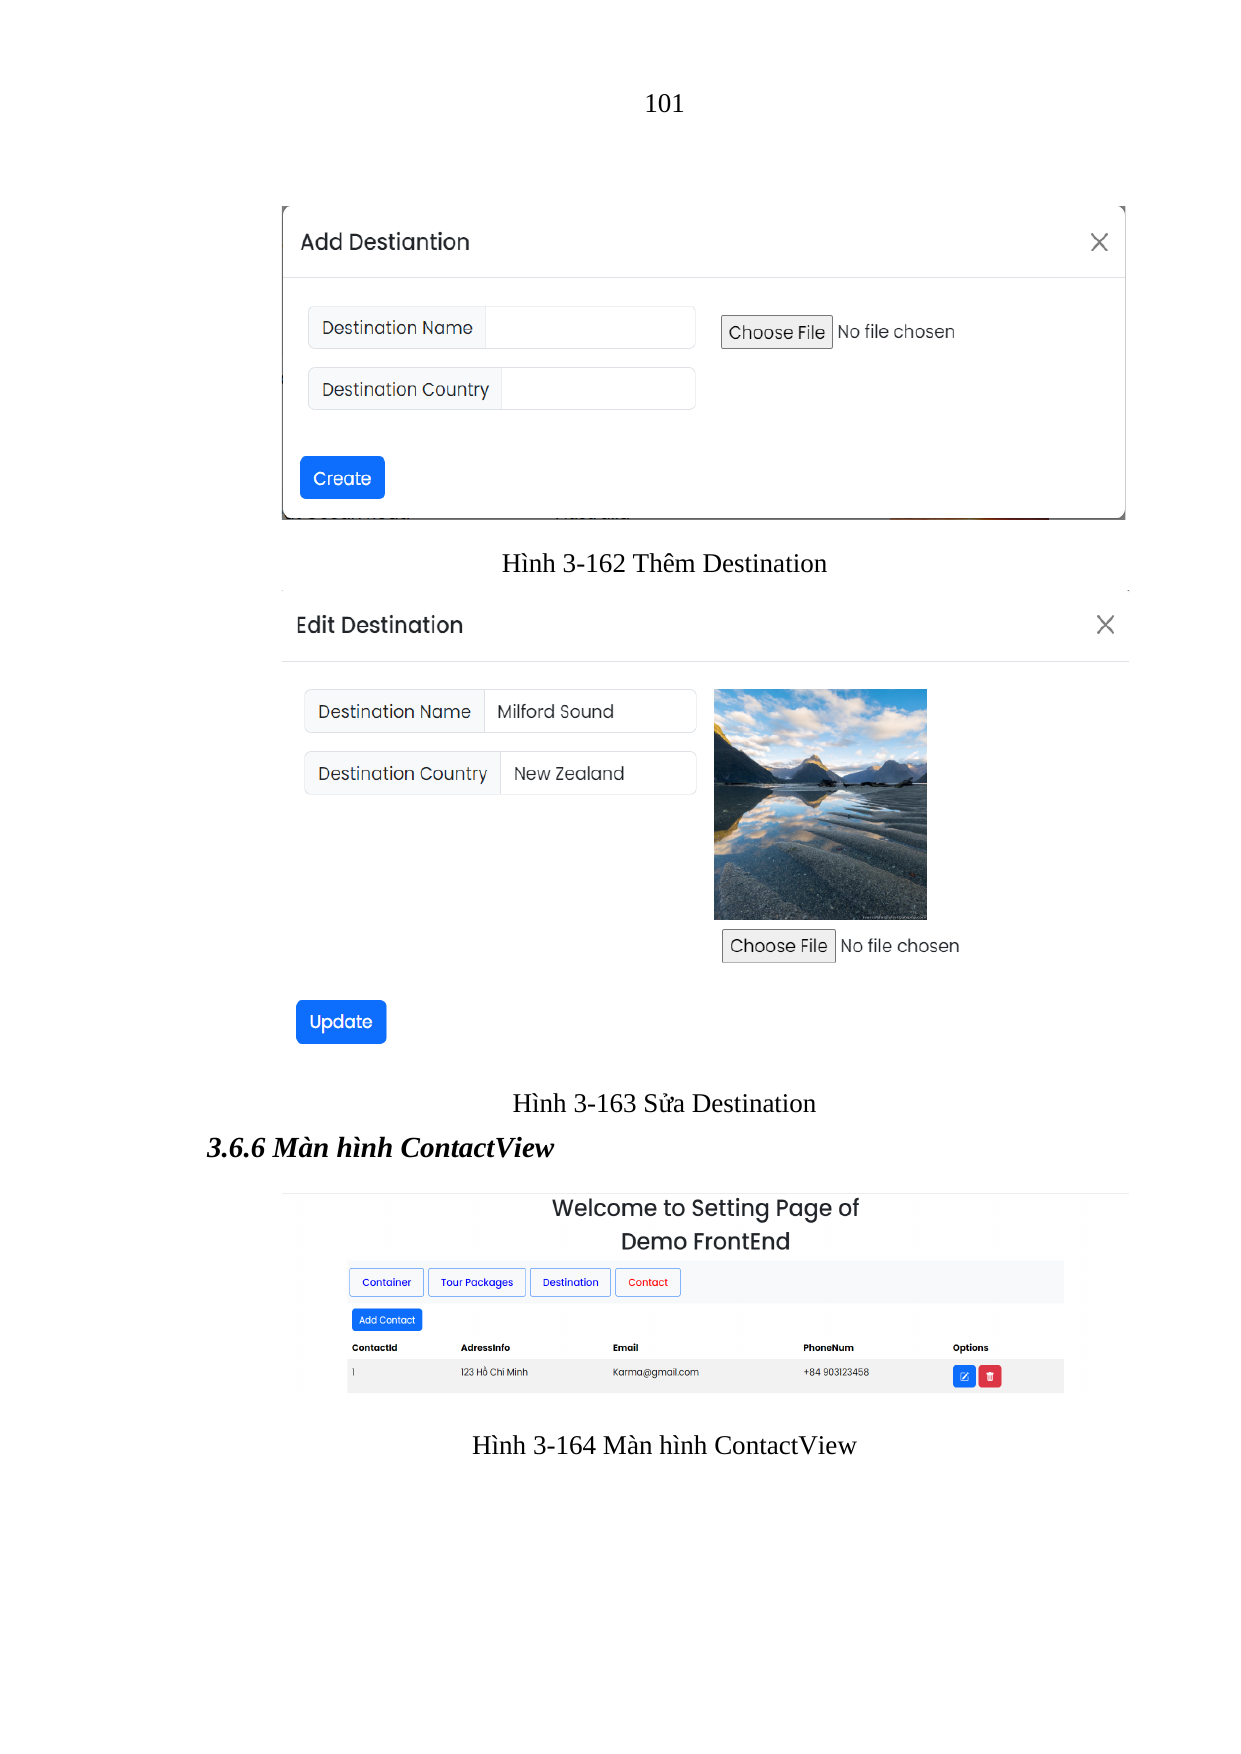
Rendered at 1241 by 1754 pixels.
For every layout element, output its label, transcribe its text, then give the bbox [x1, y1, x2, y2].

subtitle Màn hình ContactView [207, 1130, 1122, 1164]
picture [281, 1193, 1130, 1402]
picture [281, 206, 1126, 520]
picture [281, 590, 1130, 1059]
